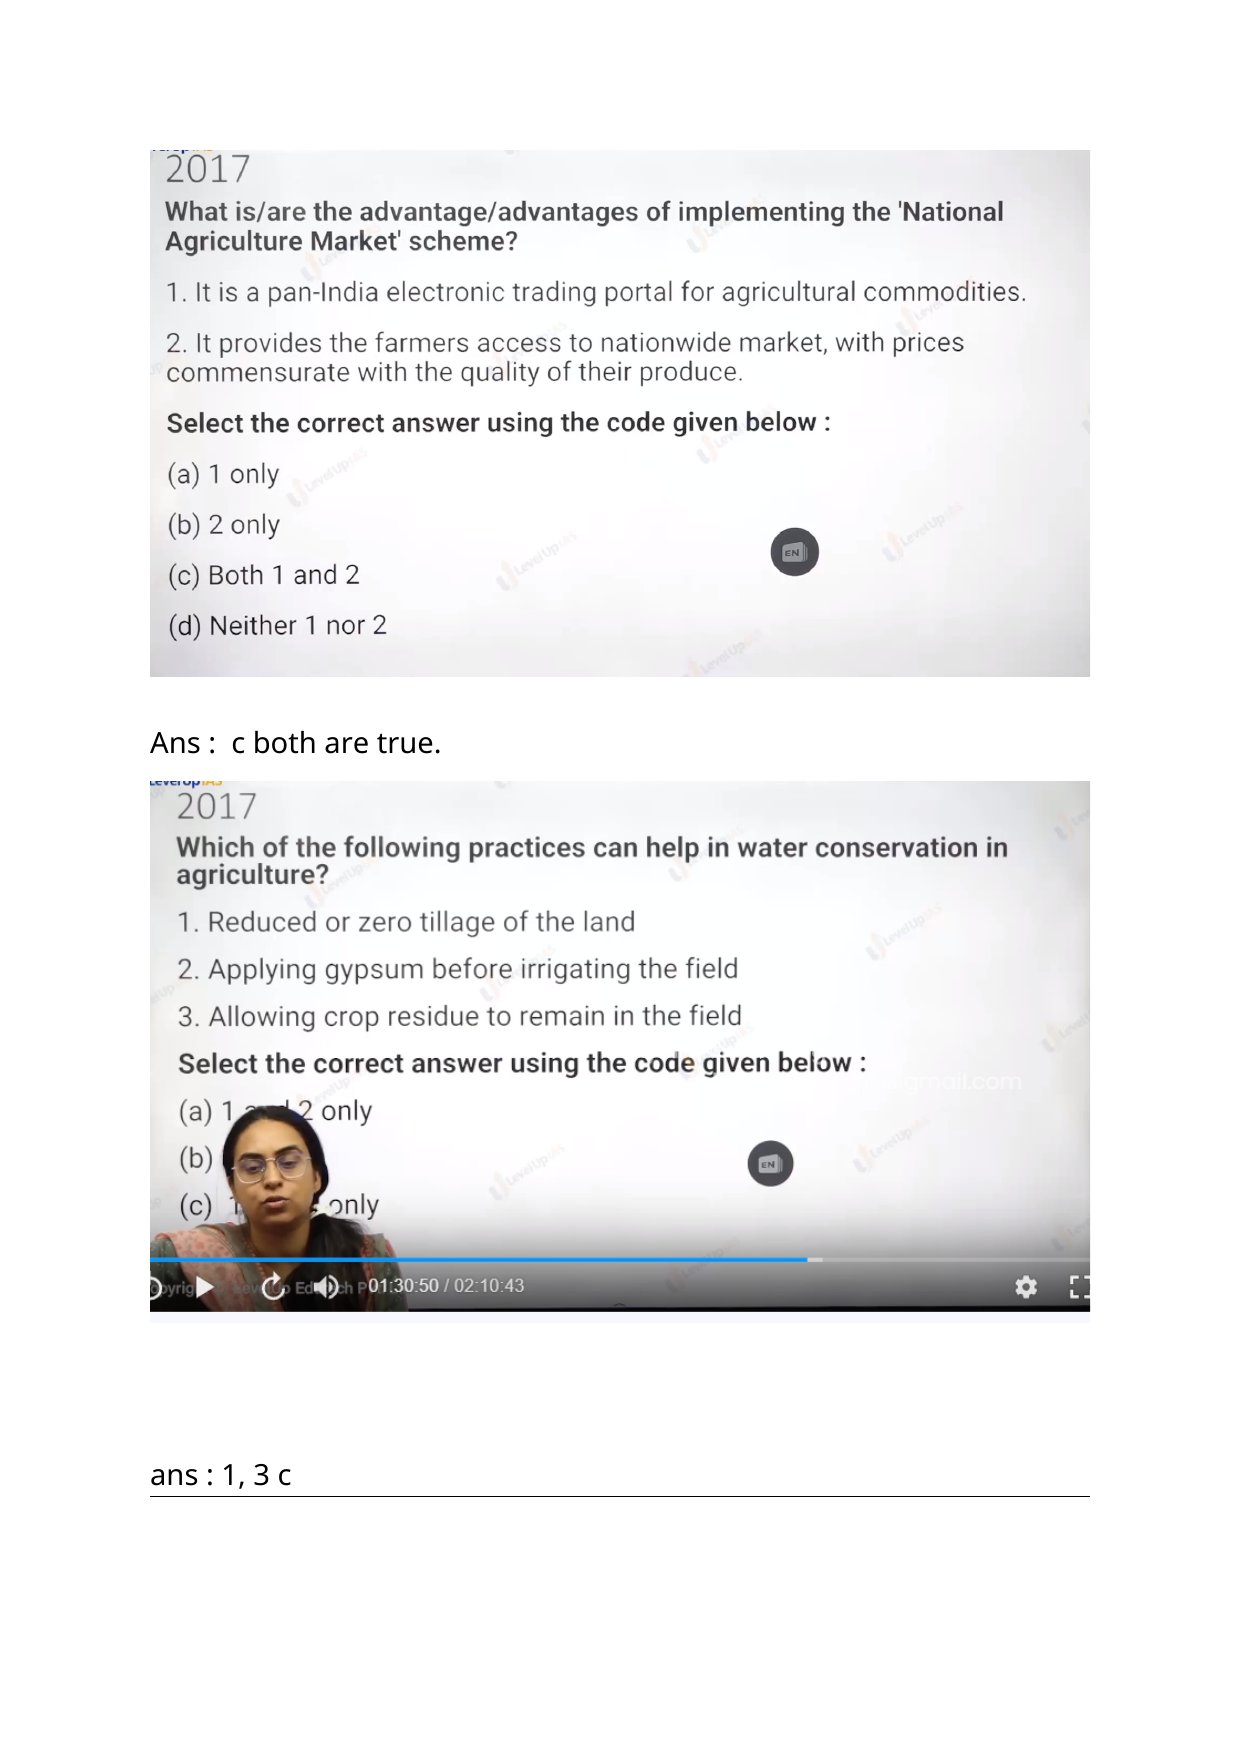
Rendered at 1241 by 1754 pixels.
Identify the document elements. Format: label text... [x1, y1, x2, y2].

picture [150, 781, 1091, 1323]
text Ans : c both are true. [150, 677, 1090, 762]
text ans : 1, 3 c [150, 1323, 1090, 1496]
picture [150, 150, 1091, 677]
